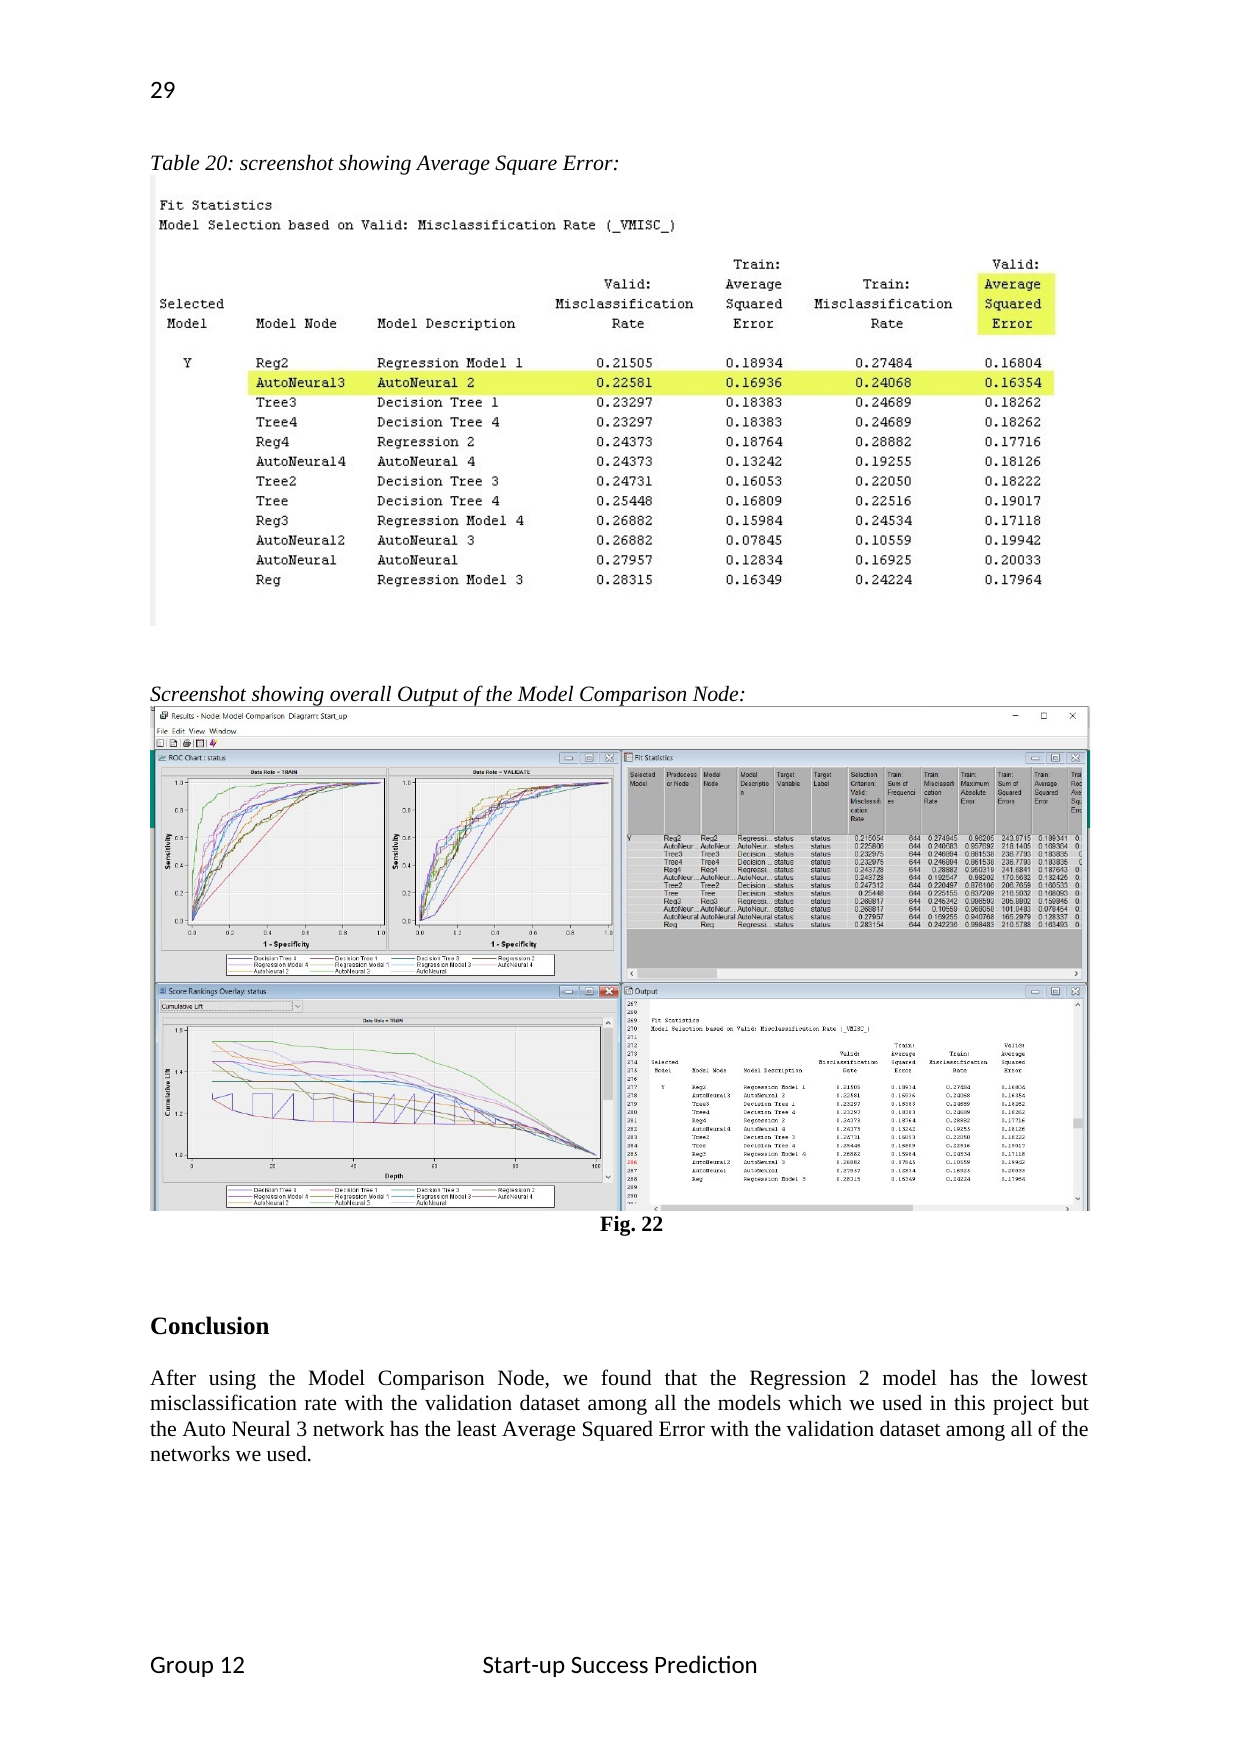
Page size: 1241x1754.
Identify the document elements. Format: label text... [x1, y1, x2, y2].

picture [150, 706, 1091, 1211]
text After using the Model Comparison Node, we found that the Regression 2 model has the lowest misclassification rate with the validation dataset among all the models which we used in this project but the Auto Neural 3 network has the least Average Squared Error with the validation dataset among all of the networks we used. [150, 1365, 1090, 1466]
text Screenshot showing overall Output of the Model Comparison Node: [150, 681, 1090, 706]
text Conclusion [150, 1311, 1090, 1340]
text Table 20: screenshot showing Average Square Error: [150, 150, 1090, 175]
picture [150, 175, 1091, 626]
text Fig. 22 [150, 1211, 1090, 1236]
